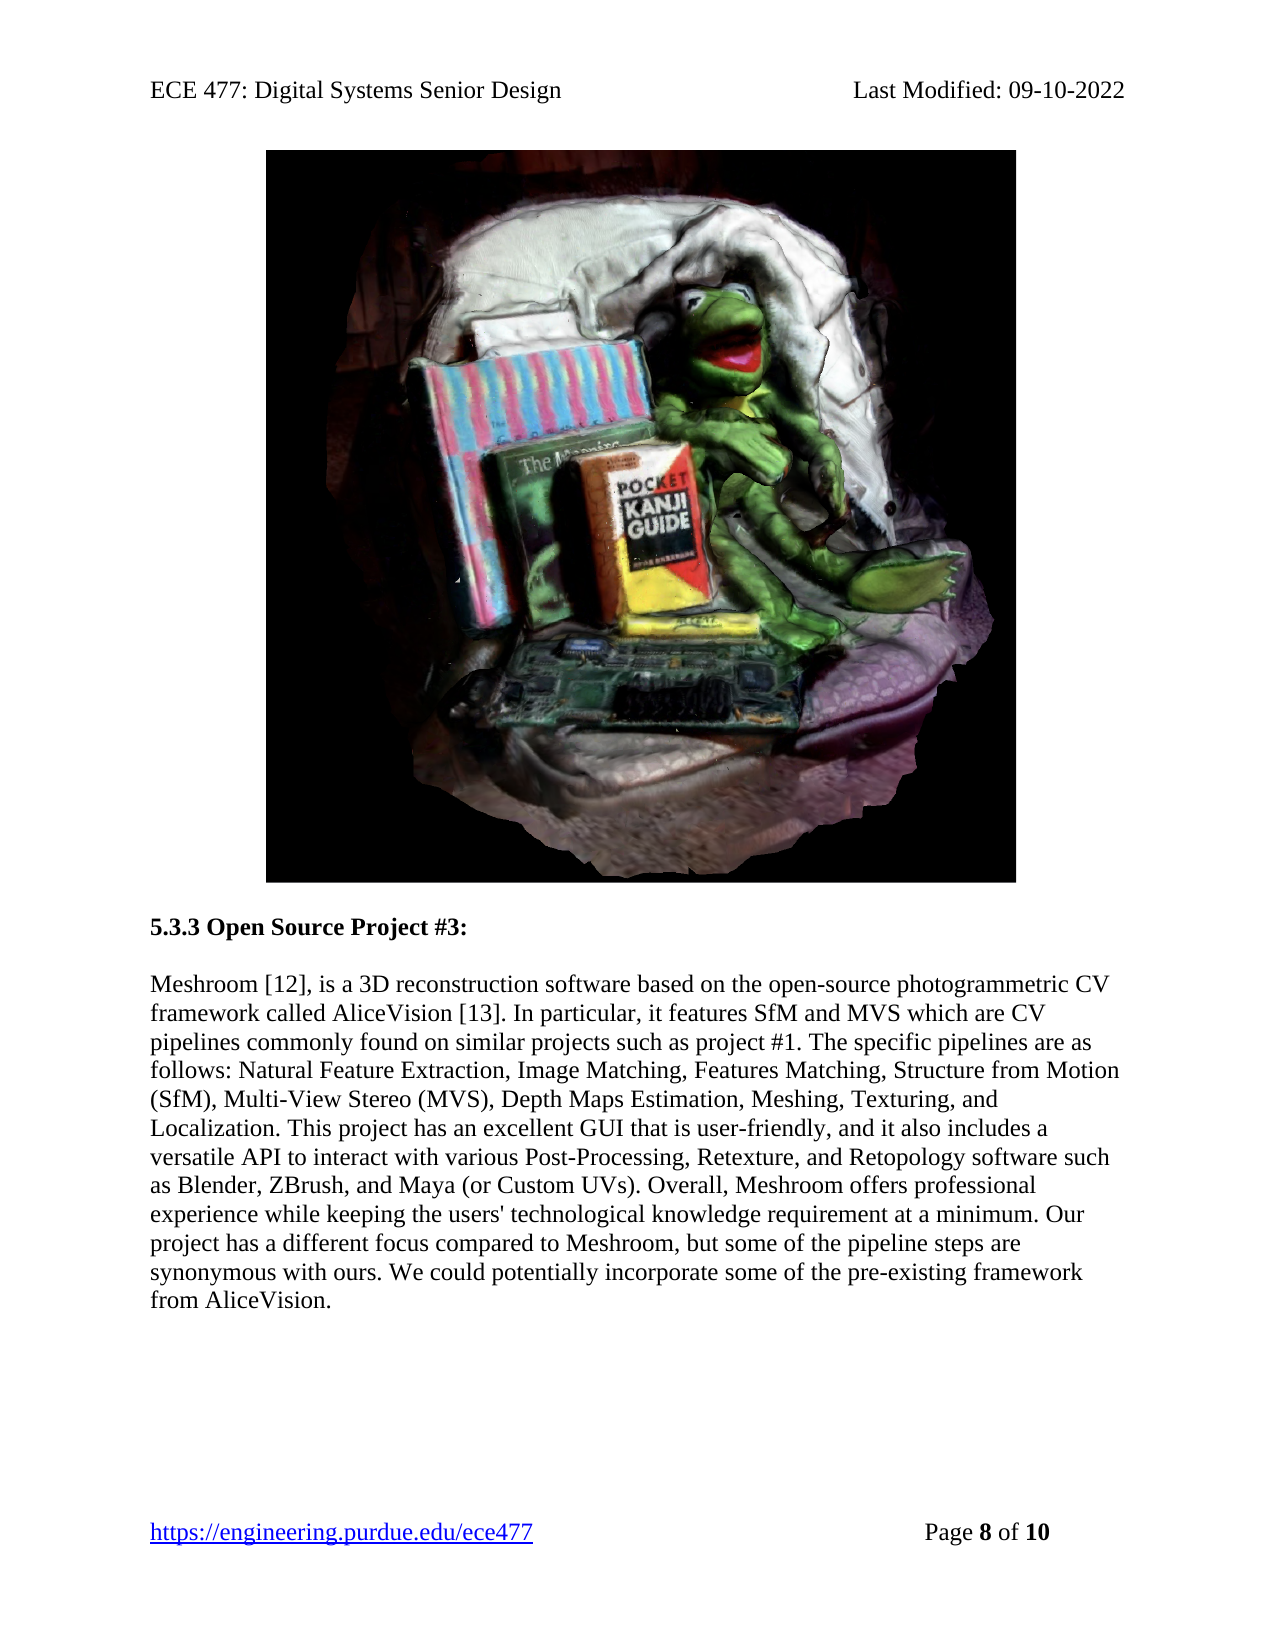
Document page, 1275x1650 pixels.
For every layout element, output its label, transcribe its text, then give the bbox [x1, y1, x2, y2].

title Meshroom [12], is a 3D reconstruction software based on the open-source photogrammetric CV framework called AliceVision [13]. In particular, it features SfM and MVS which are CV pipelines commonly found on similar projects such as project #1. The specific pipelines are as follows: Natural Feature Extraction, Image Matching, Features Matching, Structure from Motion (SfM), Multi-View Stereo (MVS), Depth Maps Estimation, Meshing, Texturing, and Localization. This project has an excellent GUI that is user-friendly, and it also includes a versatile API to interact with various Post-Processing, Retexture, and Retopology software such as Blender, ZBrush, and Maya (or Custom UVs). Overall, Meshroom offers professional experience while keeping the users' technological knowledge requirement at a minimum. Our project has a different focus compared to Meshroom, but some of the pipeline steps are synonymous with ours. We could potentially incorporate some of the pre-existing framework from AliceVision. [150, 969, 1125, 1314]
title 5.3.3 Open Source Project #3: [150, 912, 1125, 940]
